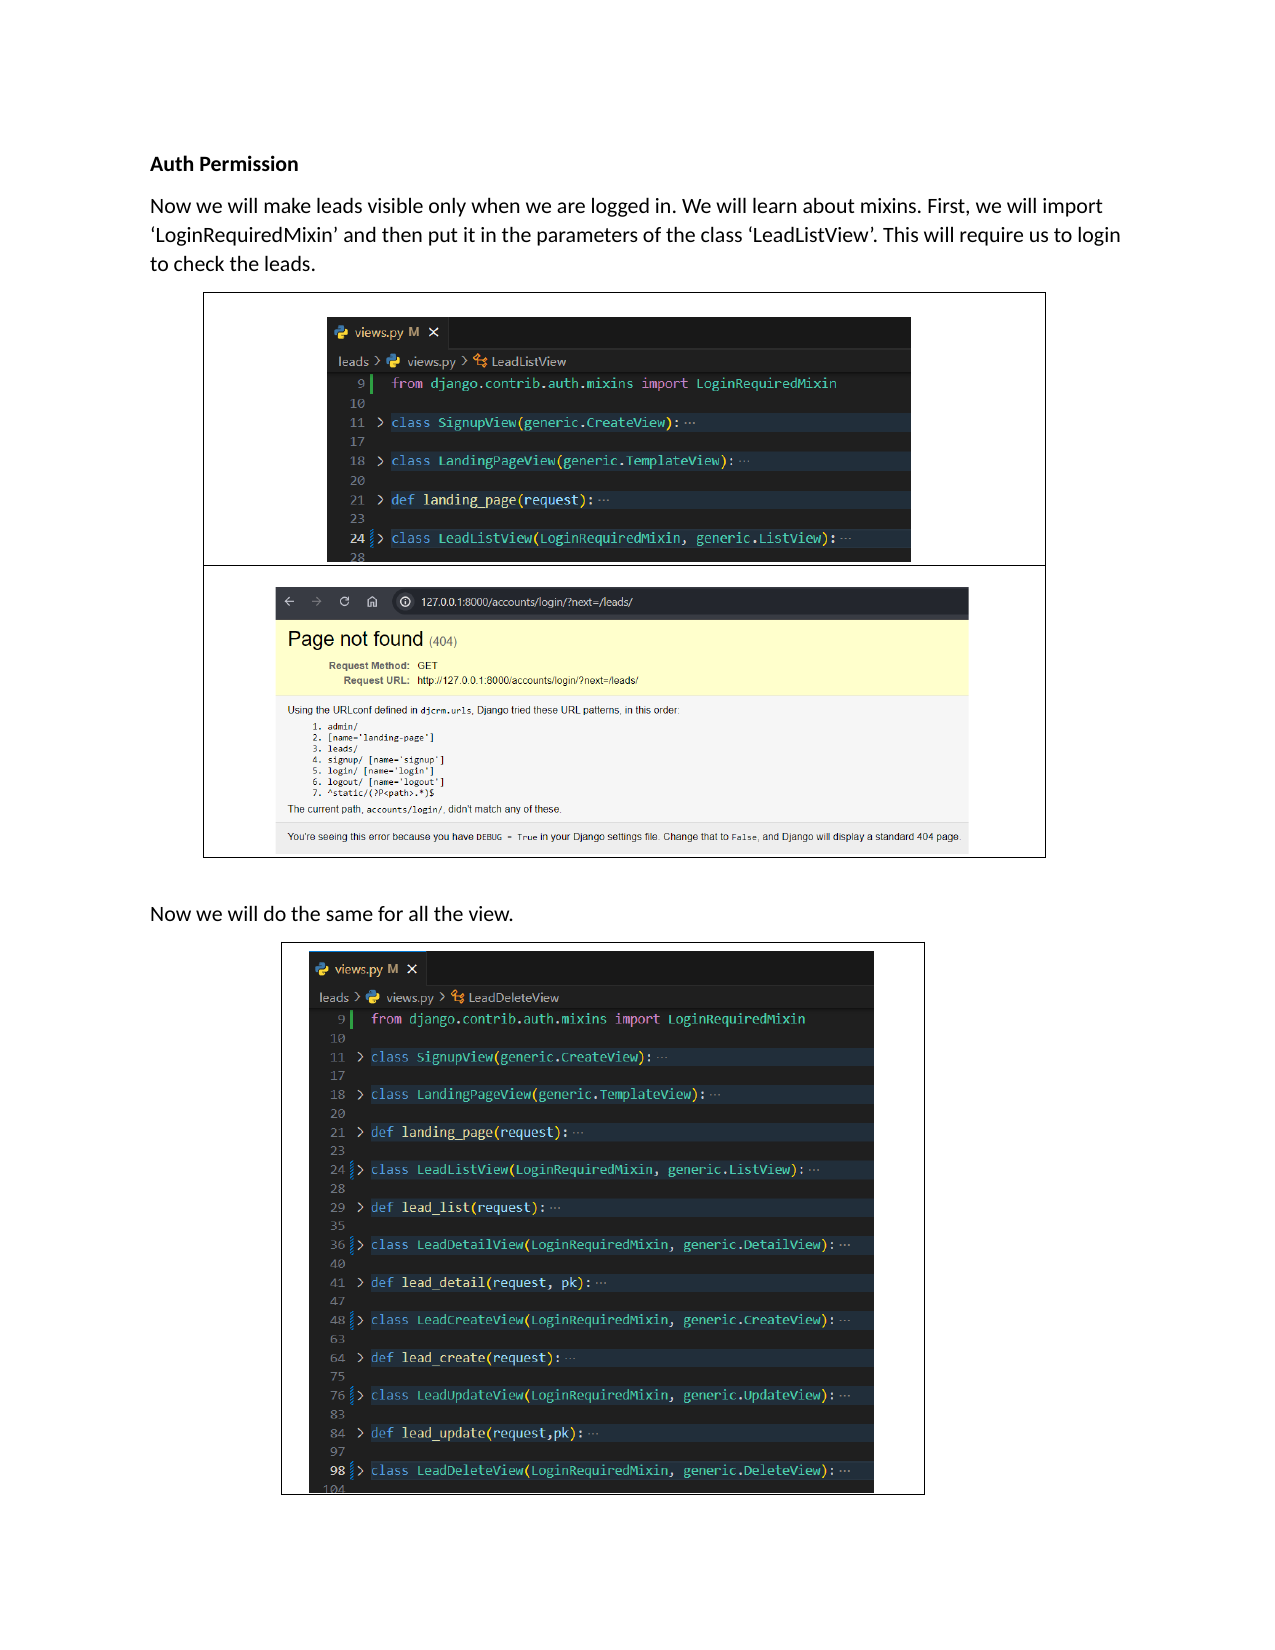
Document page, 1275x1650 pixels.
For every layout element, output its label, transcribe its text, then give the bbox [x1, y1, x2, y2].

table_cell [204, 566, 1045, 857]
text Now we will make leads visible only when we are logged in. We will learn about mixins. First, we will import ‘LoginRequiredMixin’ and then put it in the parameters of the class ‘LeadListView’. This will require us to login to check the leads. [150, 192, 1125, 277]
picture [308, 951, 873, 1492]
text Auth Permission [150, 150, 1125, 177]
picture [326, 317, 911, 561]
table_header [204, 293, 1045, 565]
text Now we will do the same for all the view. [150, 900, 1125, 926]
picture [275, 587, 969, 853]
table_header [282, 943, 924, 1494]
